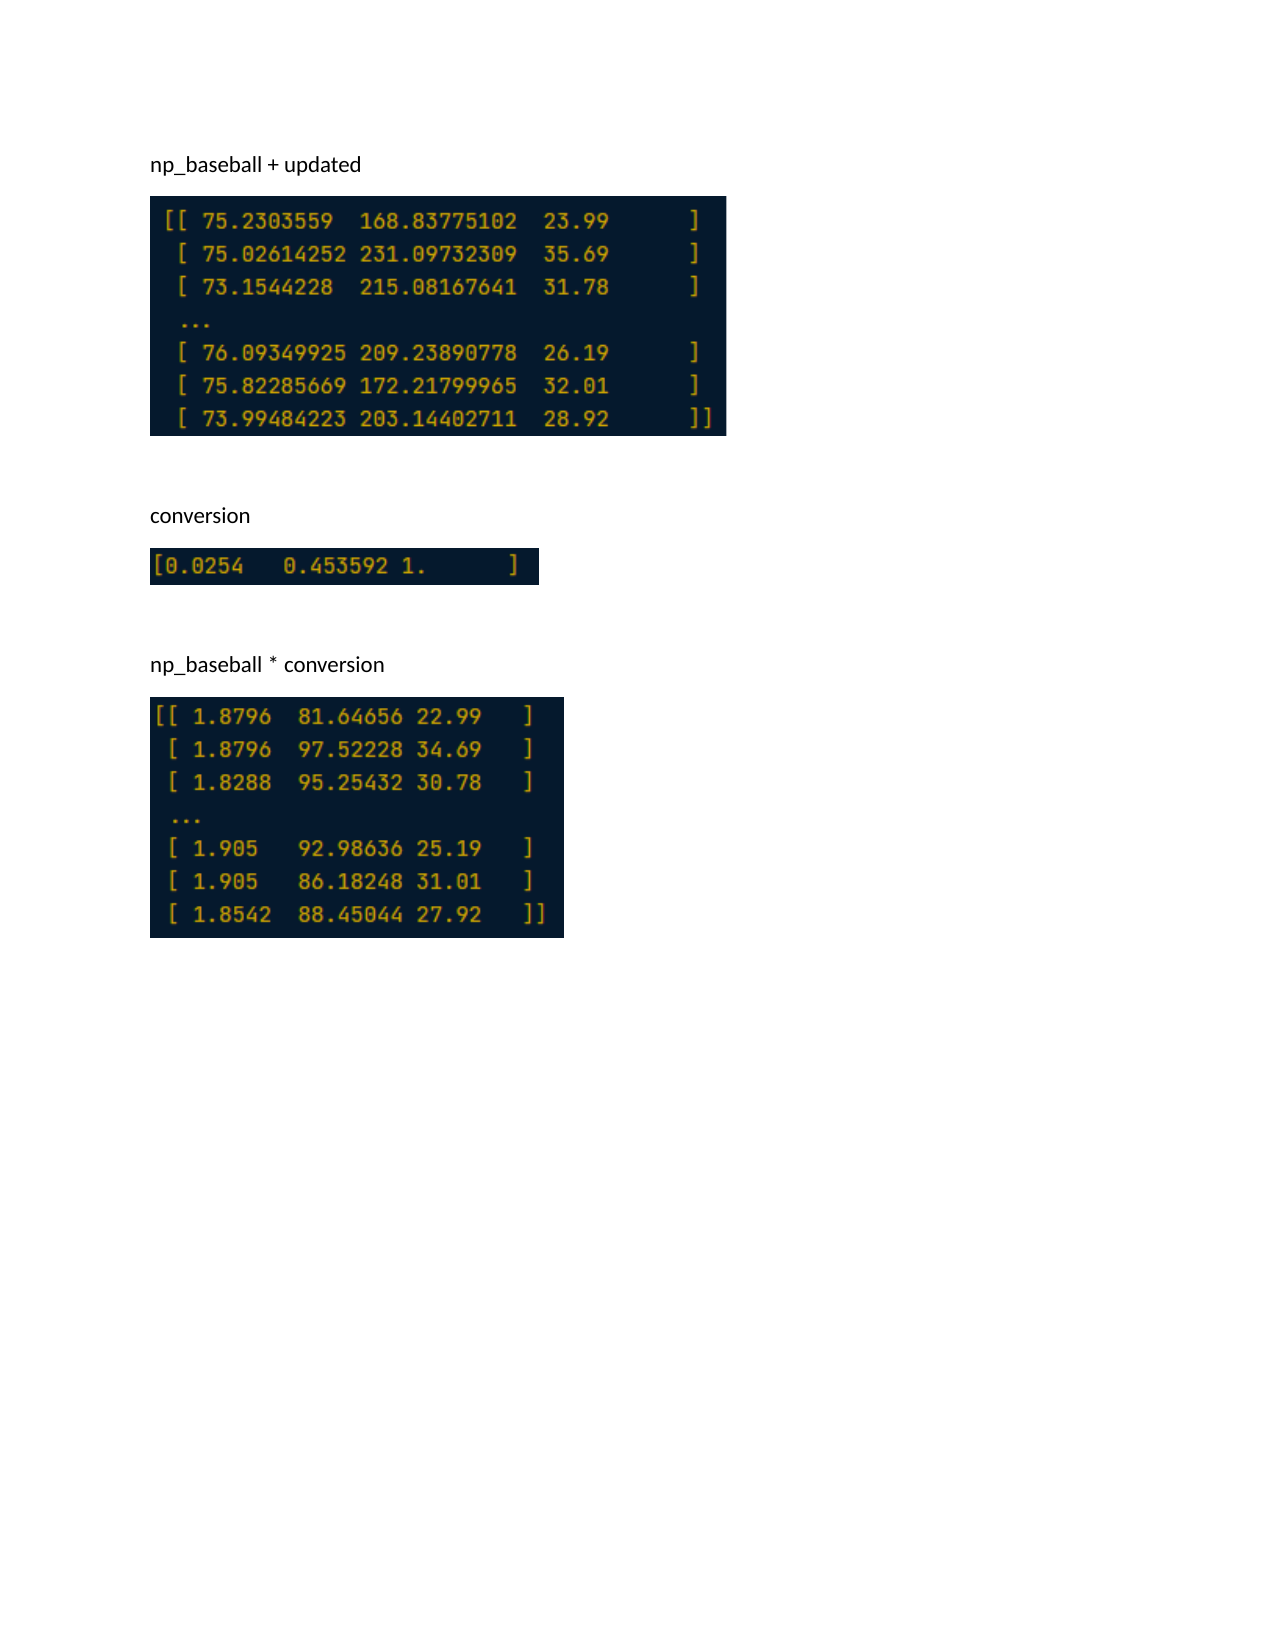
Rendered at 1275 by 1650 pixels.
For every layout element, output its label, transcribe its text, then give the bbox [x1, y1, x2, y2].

picture [150, 548, 539, 585]
picture [150, 196, 727, 436]
picture [150, 697, 564, 938]
text conversion [150, 502, 1125, 530]
text np_baseball + updated [150, 150, 1125, 178]
text np_baseball * conversion [150, 650, 1125, 678]
